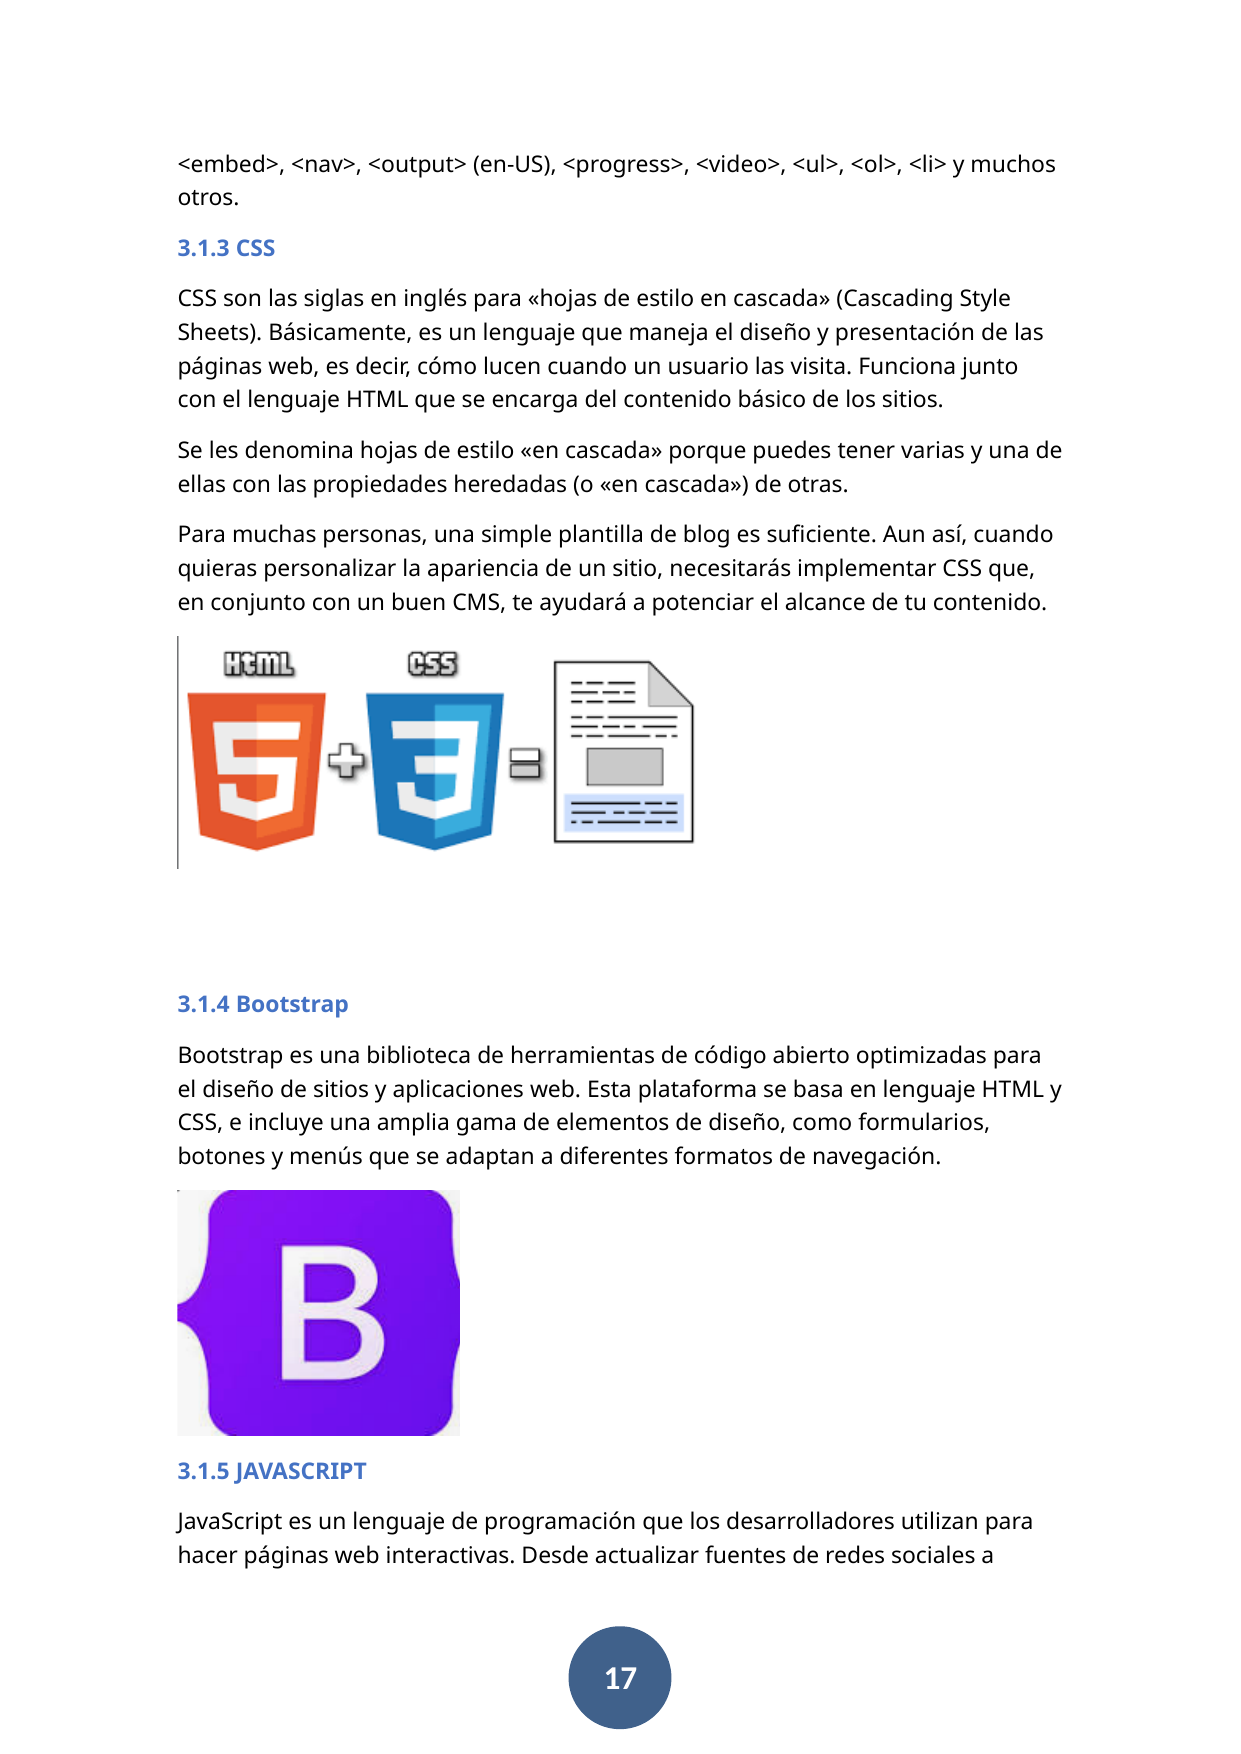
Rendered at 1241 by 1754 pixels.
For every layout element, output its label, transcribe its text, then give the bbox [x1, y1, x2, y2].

picture [177, 636, 703, 869]
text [177, 148, 1063, 213]
text 3.1.5 JAVASCRIPT [177, 1455, 1063, 1486]
text Bootstrap es una biblioteca de herramientas de código abierto optimizadas para el diseño de sitios y aplicaciones web. Esta plataforma se basa en lenguaje HTML y CSS, e incluye una amplia gama de elementos de diseño, como formularios, botones y menús que se adaptan a diferentes formatos de navegación. [177, 1039, 1063, 1171]
text CSS son las siglas en inglés para «hojas de estilo en cascada» (Cascading Style Sheets). Básicamente, es un lenguaje que maneja el diseño y presentación de las páginas web, es decir, cómo lucen cuando un usuario las visita. Funciona junto con el lenguaje HTML que se encarga del contenido básico de los sitios. [177, 282, 1063, 415]
text Para muchas personas, una simple plantilla de blog es suficiente. Aun así, cuando quieras personalizar la apariencia de un sitio, necesitarás implementar CSS que, en conjunto con un buen CMS, te ayudará a potenciar el alcance de tu contenido. [177, 518, 1063, 617]
text Se les denomina hojas de estilo «en cascada» porque puedes tener varias y una de ellas con las propiedades heredadas (o «en cascada») de otras. [177, 434, 1063, 499]
text 3.1.3 CSS [177, 232, 1063, 263]
text 3.1.4 Bootstrap [177, 988, 1063, 1020]
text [177, 1505, 1063, 1570]
picture [177, 1190, 460, 1436]
